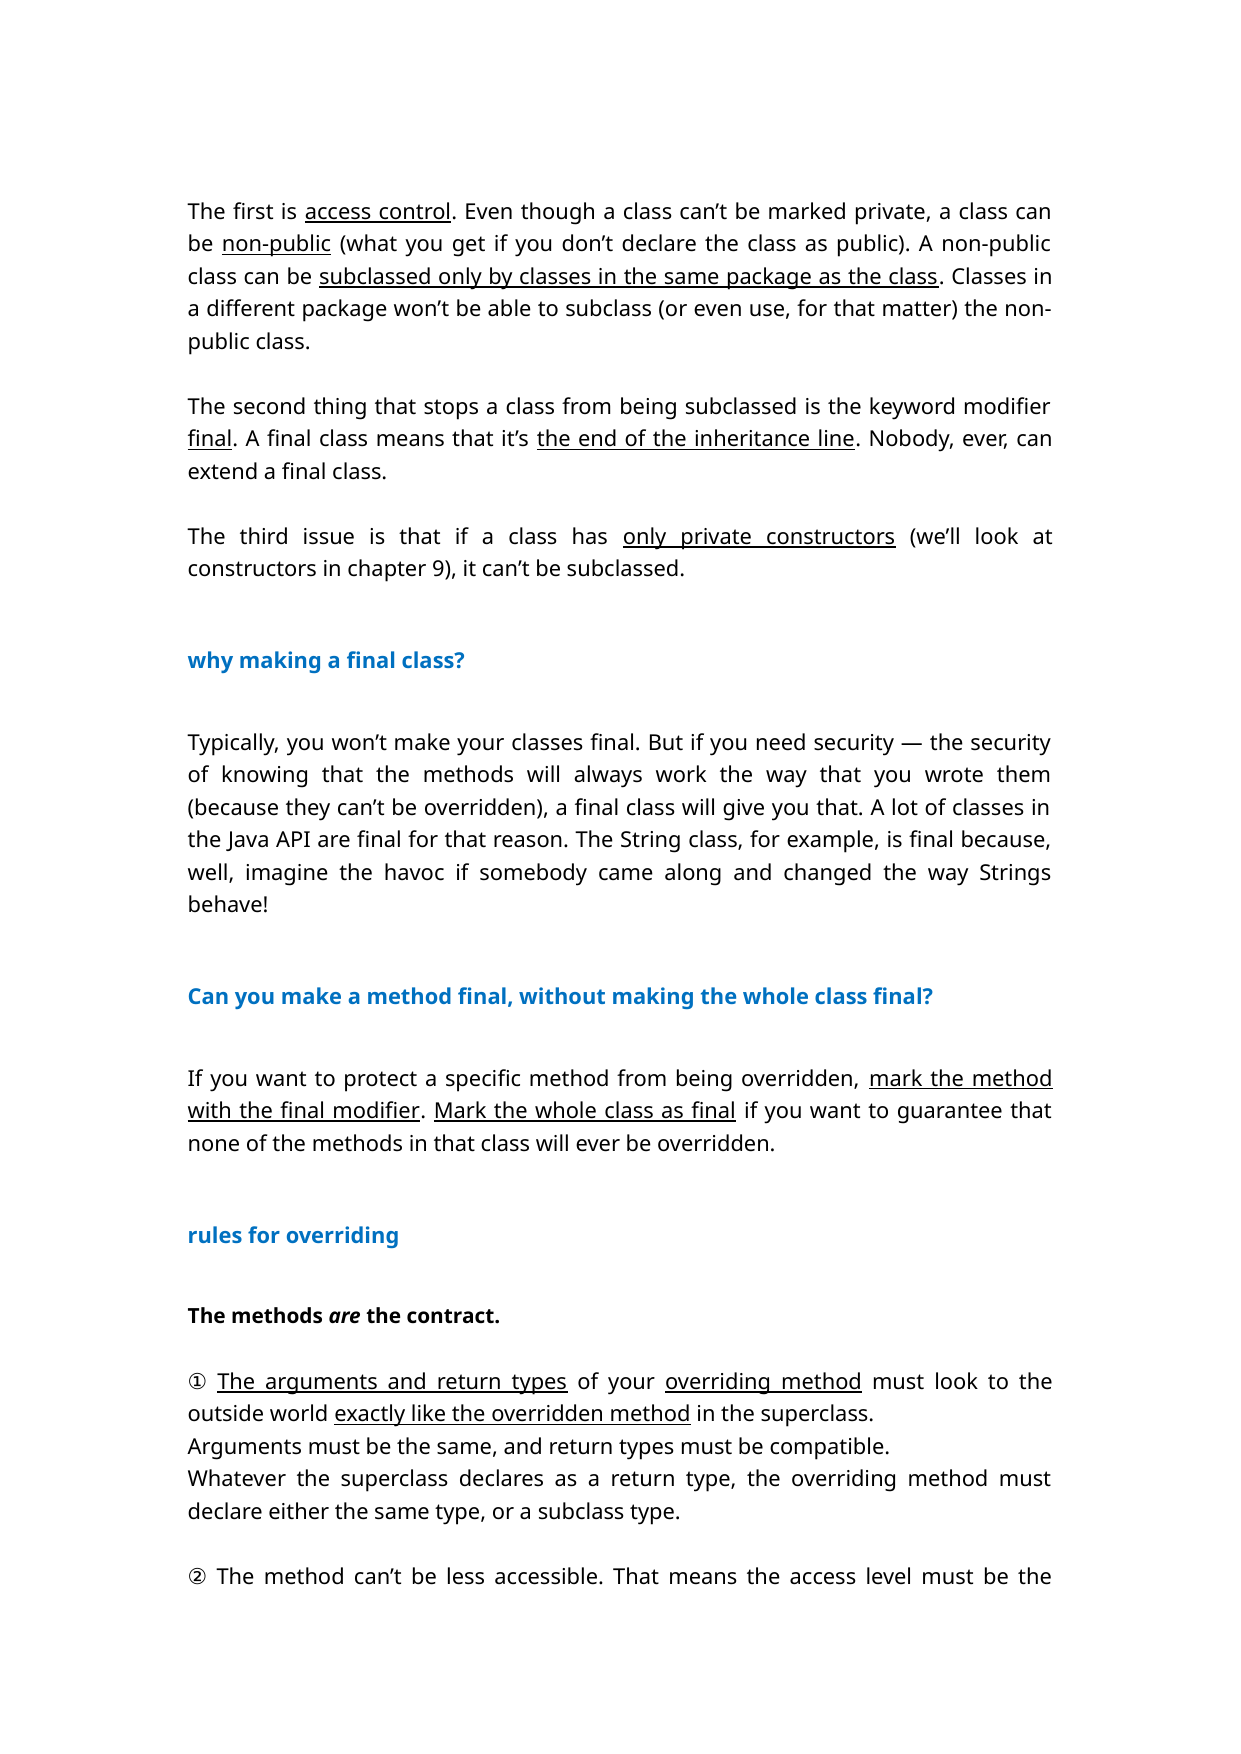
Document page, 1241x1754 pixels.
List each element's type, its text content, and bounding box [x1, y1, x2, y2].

text Typically, you won’t make your classes final. But if you need security — the security of knowing that the methods will always work the way that you wrote them (because they can’t be overridden), a final class will give you that. A lot of classes in the Java API are final for that reason. The String class, for example, is final because, well, imagine the havoc if somebody came along and changed the way Strings behave! [187, 725, 1053, 920]
text The second thing that stops a class from being subclassed is the keyword modifier final. A final class means that it’s the end of the inheritance line. Nobody, ever, can extend a final class. [187, 389, 1053, 487]
text Arguments must be the same, and return types must be compatible. [187, 1429, 1053, 1462]
subtitle why making a final class? [187, 644, 1053, 677]
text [187, 1559, 1053, 1592]
text The first is access control. Even though a class can’t be marked private, a class can be non-public (what you get if you don’t declare the class as public). A non-public class can be subclassed only by classes in the same package as the class. Classes in a different package won’t be able to subclass (or even use, for that matter) the non-public class. [187, 194, 1053, 357]
subtitle Can you make a method final, without making the whole class final? [187, 980, 1053, 1012]
text If you want to protect a specific method from being overridden, mark the method with the final modifier. Mark the whole class as final if you want to guarantee that none of the methods in that class will ever be overridden. [187, 1061, 1053, 1159]
text ① The arguments and return types of your overriding method must look to the outside world exactly like the overridden method in the superclass. [187, 1364, 1053, 1429]
text The third issue is that if a class has only private constructors (we’ll look at constructors in chapter 9), it can’t be subclassed. [187, 519, 1053, 584]
text The methods are the contract. [187, 1299, 1053, 1332]
subtitle rules for overriding [187, 1218, 1053, 1251]
text Whatever the superclass declares as a return type, the overriding method must declare either the same type, or a subclass type. [187, 1462, 1053, 1527]
